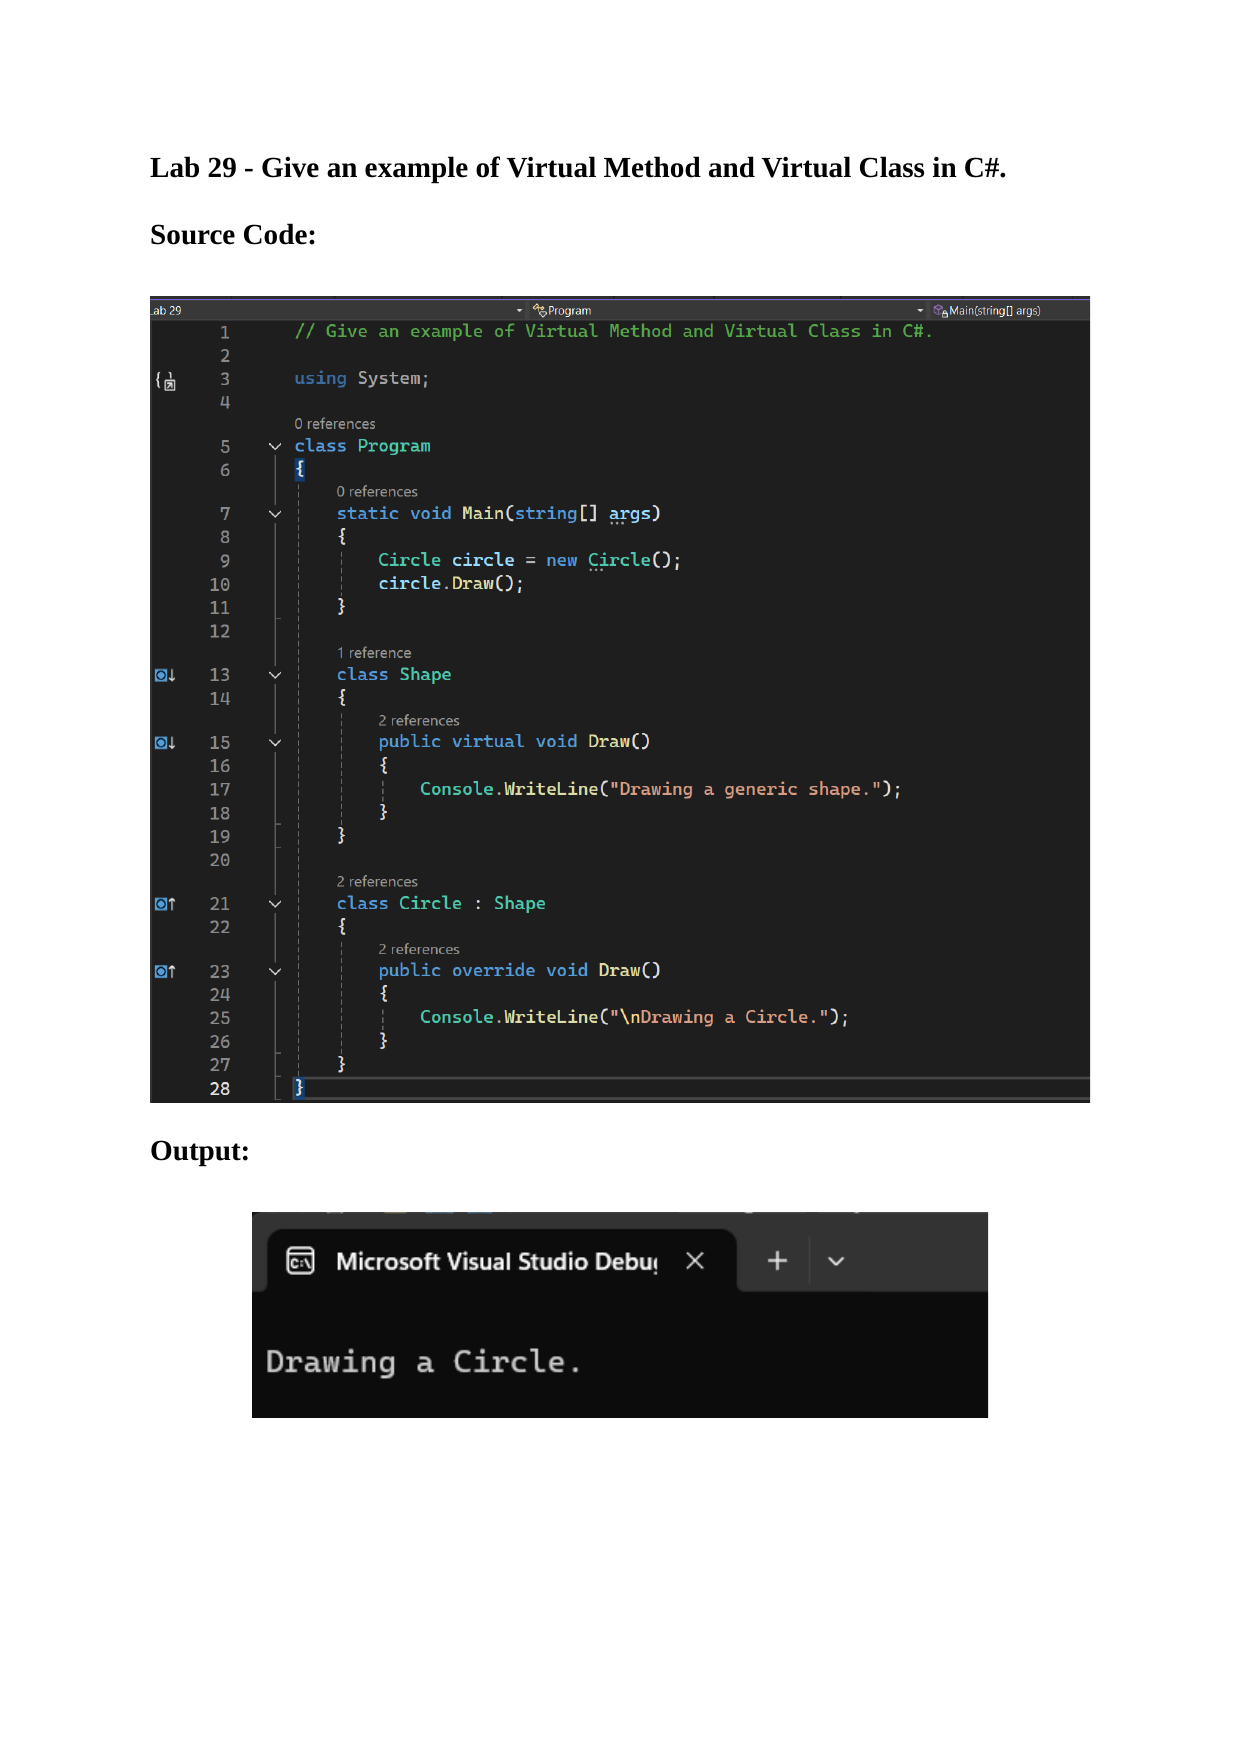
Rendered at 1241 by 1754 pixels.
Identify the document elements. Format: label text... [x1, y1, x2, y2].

picture [252, 1212, 989, 1418]
subtitle Source Code: [150, 217, 1090, 251]
subtitle Lab 29 - Give an example of Virtual Method and Virtual Class in C#. [150, 150, 1090, 183]
picture [150, 296, 1091, 1103]
subtitle Output: [150, 1133, 1090, 1167]
